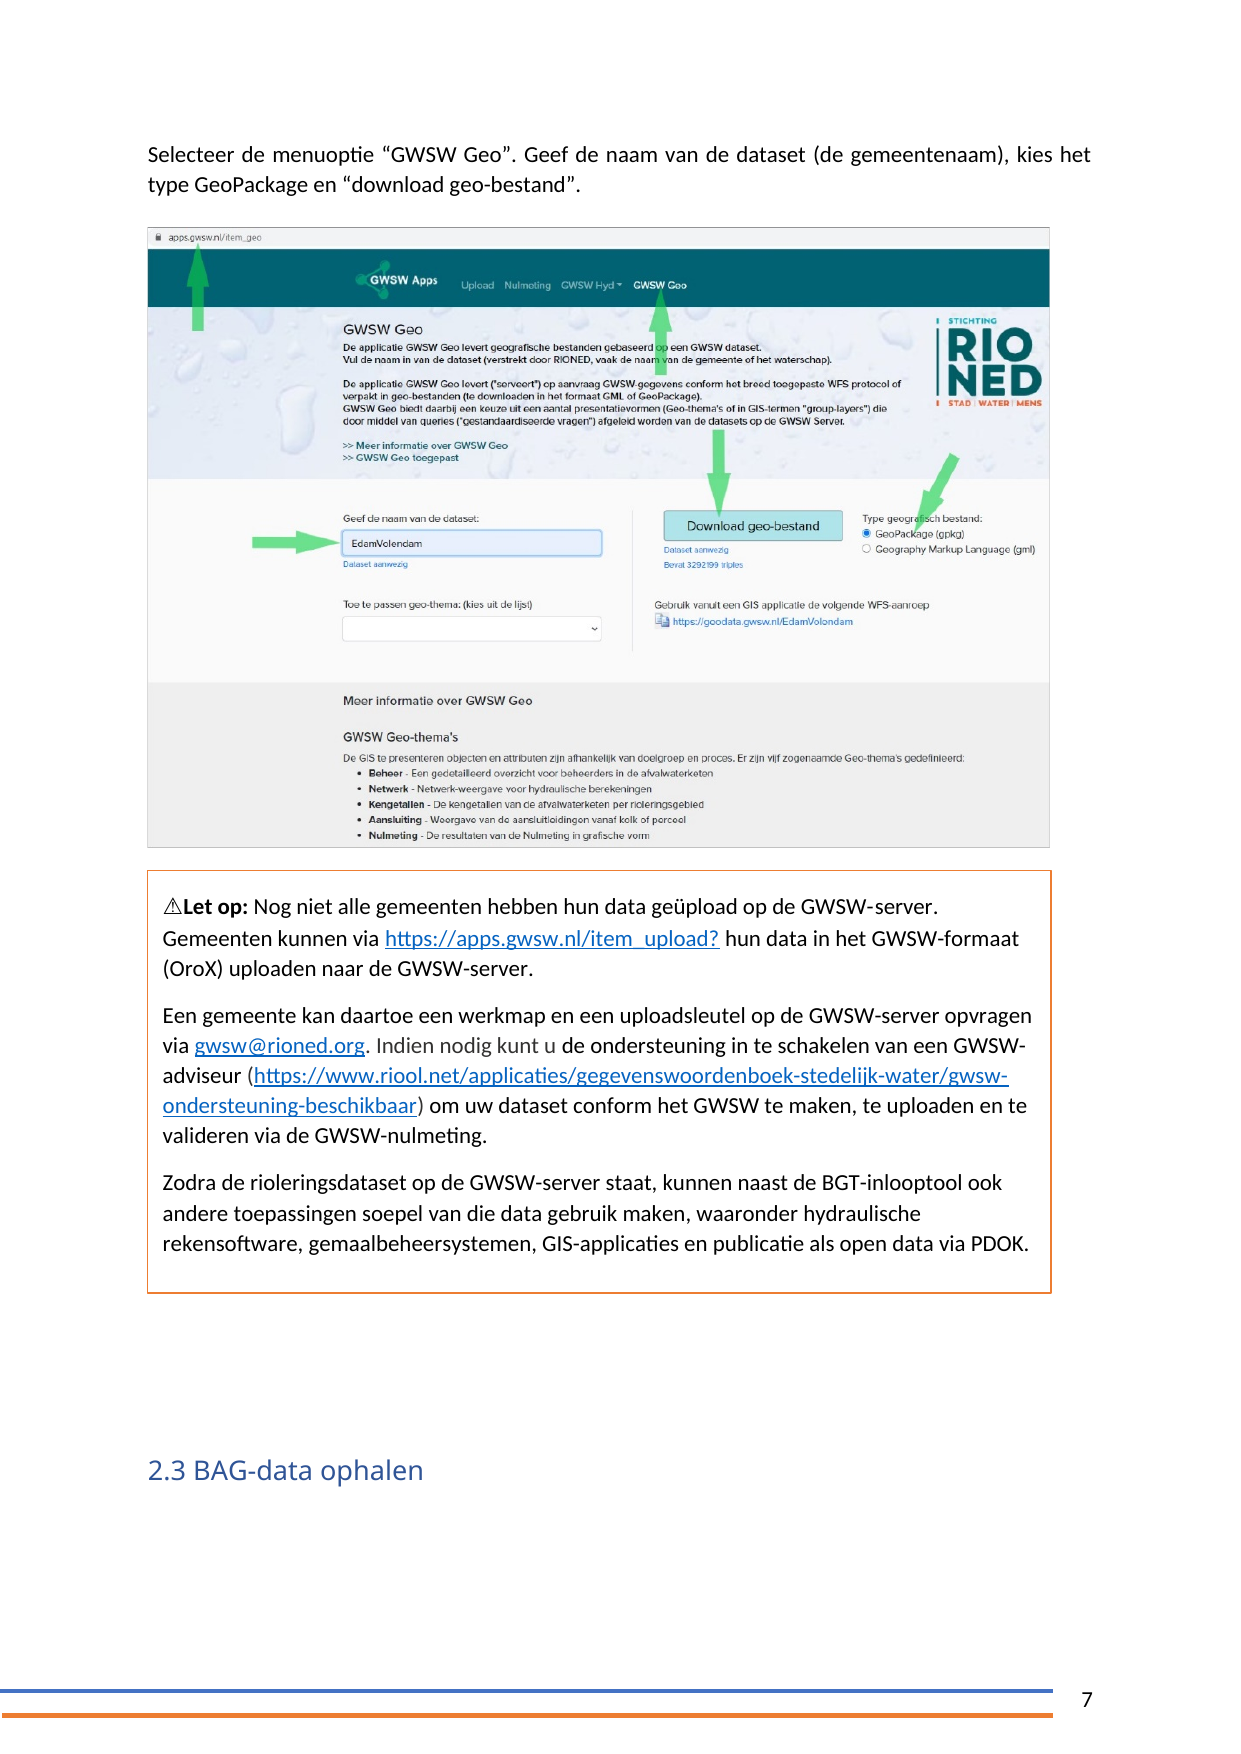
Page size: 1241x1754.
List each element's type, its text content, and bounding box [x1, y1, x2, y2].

text Selecteer de menuoptie “GWSW Geo”. Geef de naam van de dataset (de gemeentenaam), kies het type GeoPackage en “download geo-bestand”. [148, 140, 1092, 198]
subtitle 2.3 BAG-data ophalen [148, 1451, 1092, 1488]
picture [147, 227, 1050, 848]
